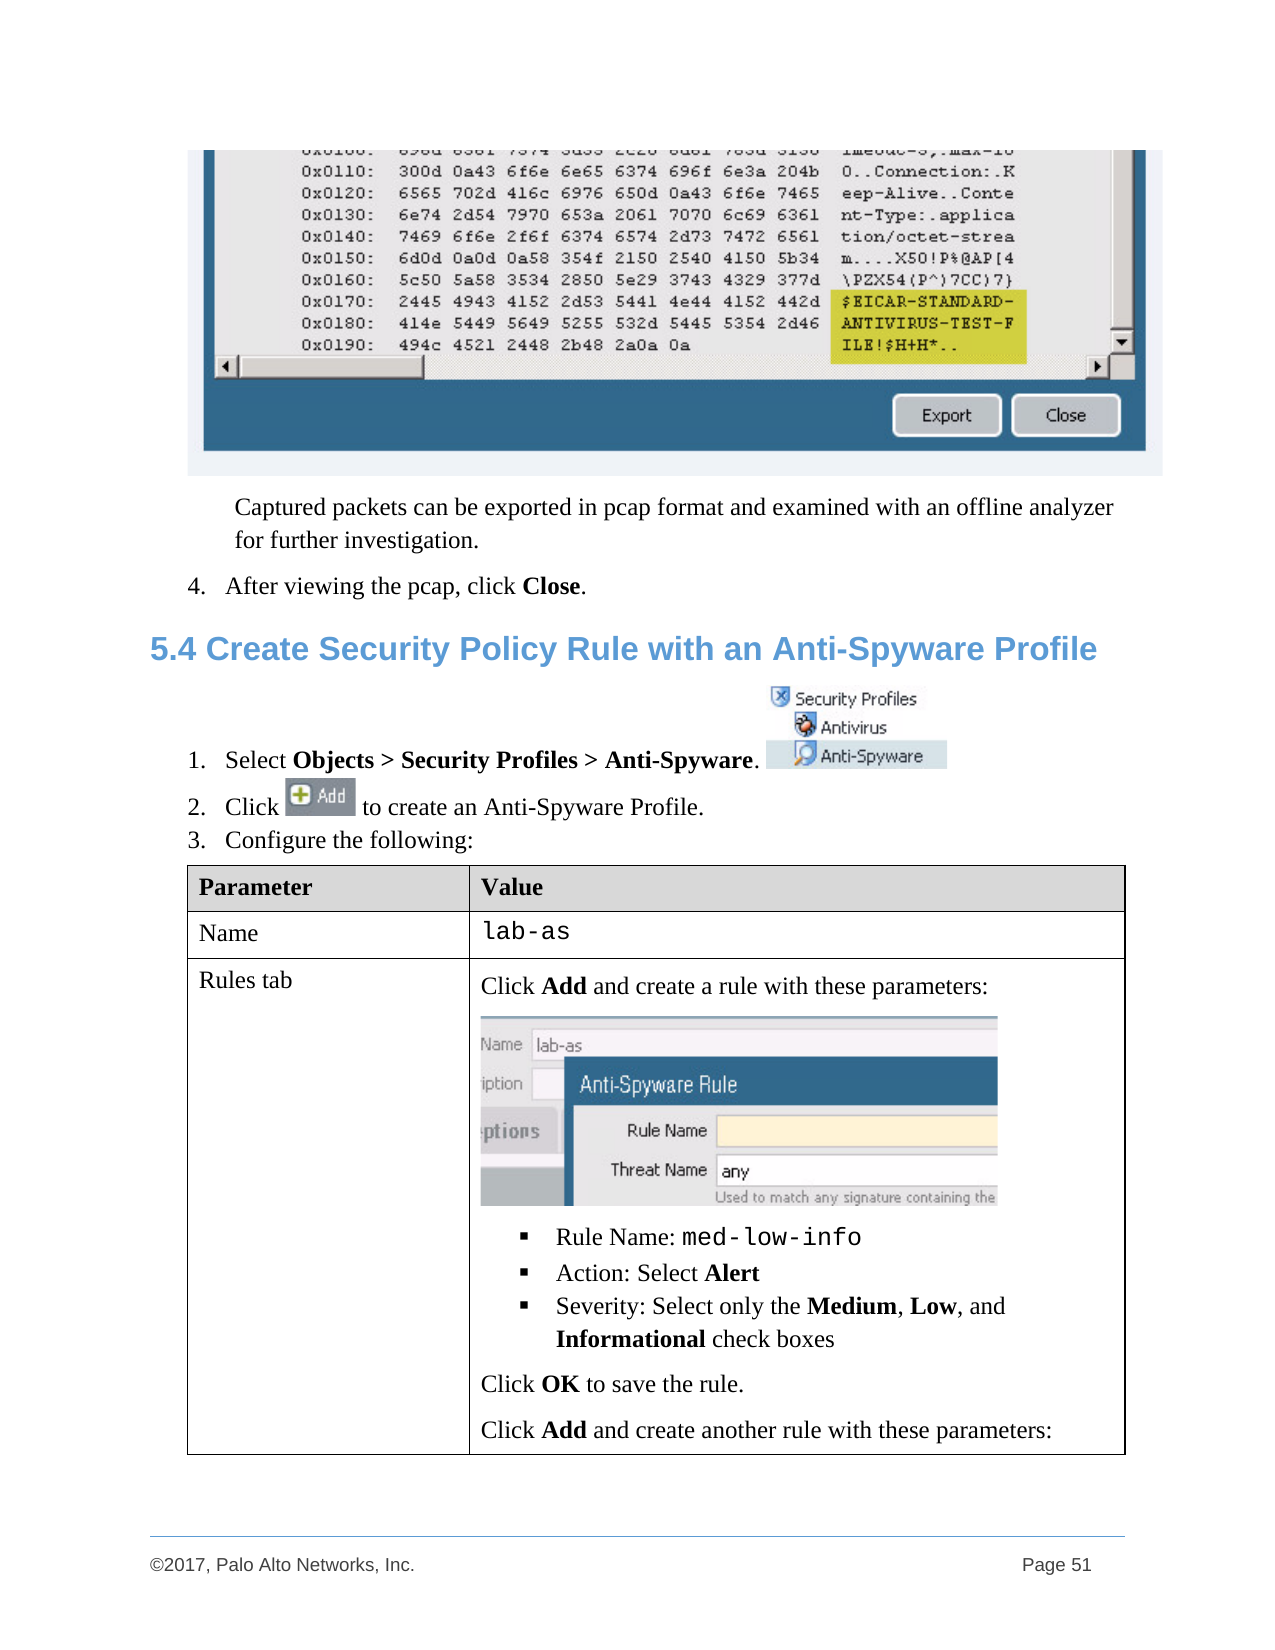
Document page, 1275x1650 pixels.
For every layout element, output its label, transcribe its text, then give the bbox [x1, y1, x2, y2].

picture [187, 150, 1163, 476]
list Select Objects > Security Profiles > Anti-Spyware. [187, 686, 1125, 774]
picture [480, 1016, 998, 1206]
table_cell Rules tab [188, 959, 469, 1454]
picture [285, 778, 356, 816]
subtitle 5.4 Create Security Policy Rule with an Anti-Spyware Profile [150, 629, 1125, 667]
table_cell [470, 959, 1124, 1454]
table_header Value [470, 866, 1124, 911]
picture [766, 685, 948, 769]
text Captured packets can be exported in pcap format and examined with an offline analyzer for further investigation. [234, 492, 1125, 554]
list Configure the following: [187, 825, 1125, 854]
table_header Parameter [188, 866, 469, 911]
table_cell Name [188, 912, 469, 958]
list Click to create an Anti-Spyware Profile. [187, 778, 1125, 821]
list After viewing the pcap, click Close. [187, 571, 1125, 599]
table_cell lab-as [470, 912, 1124, 958]
